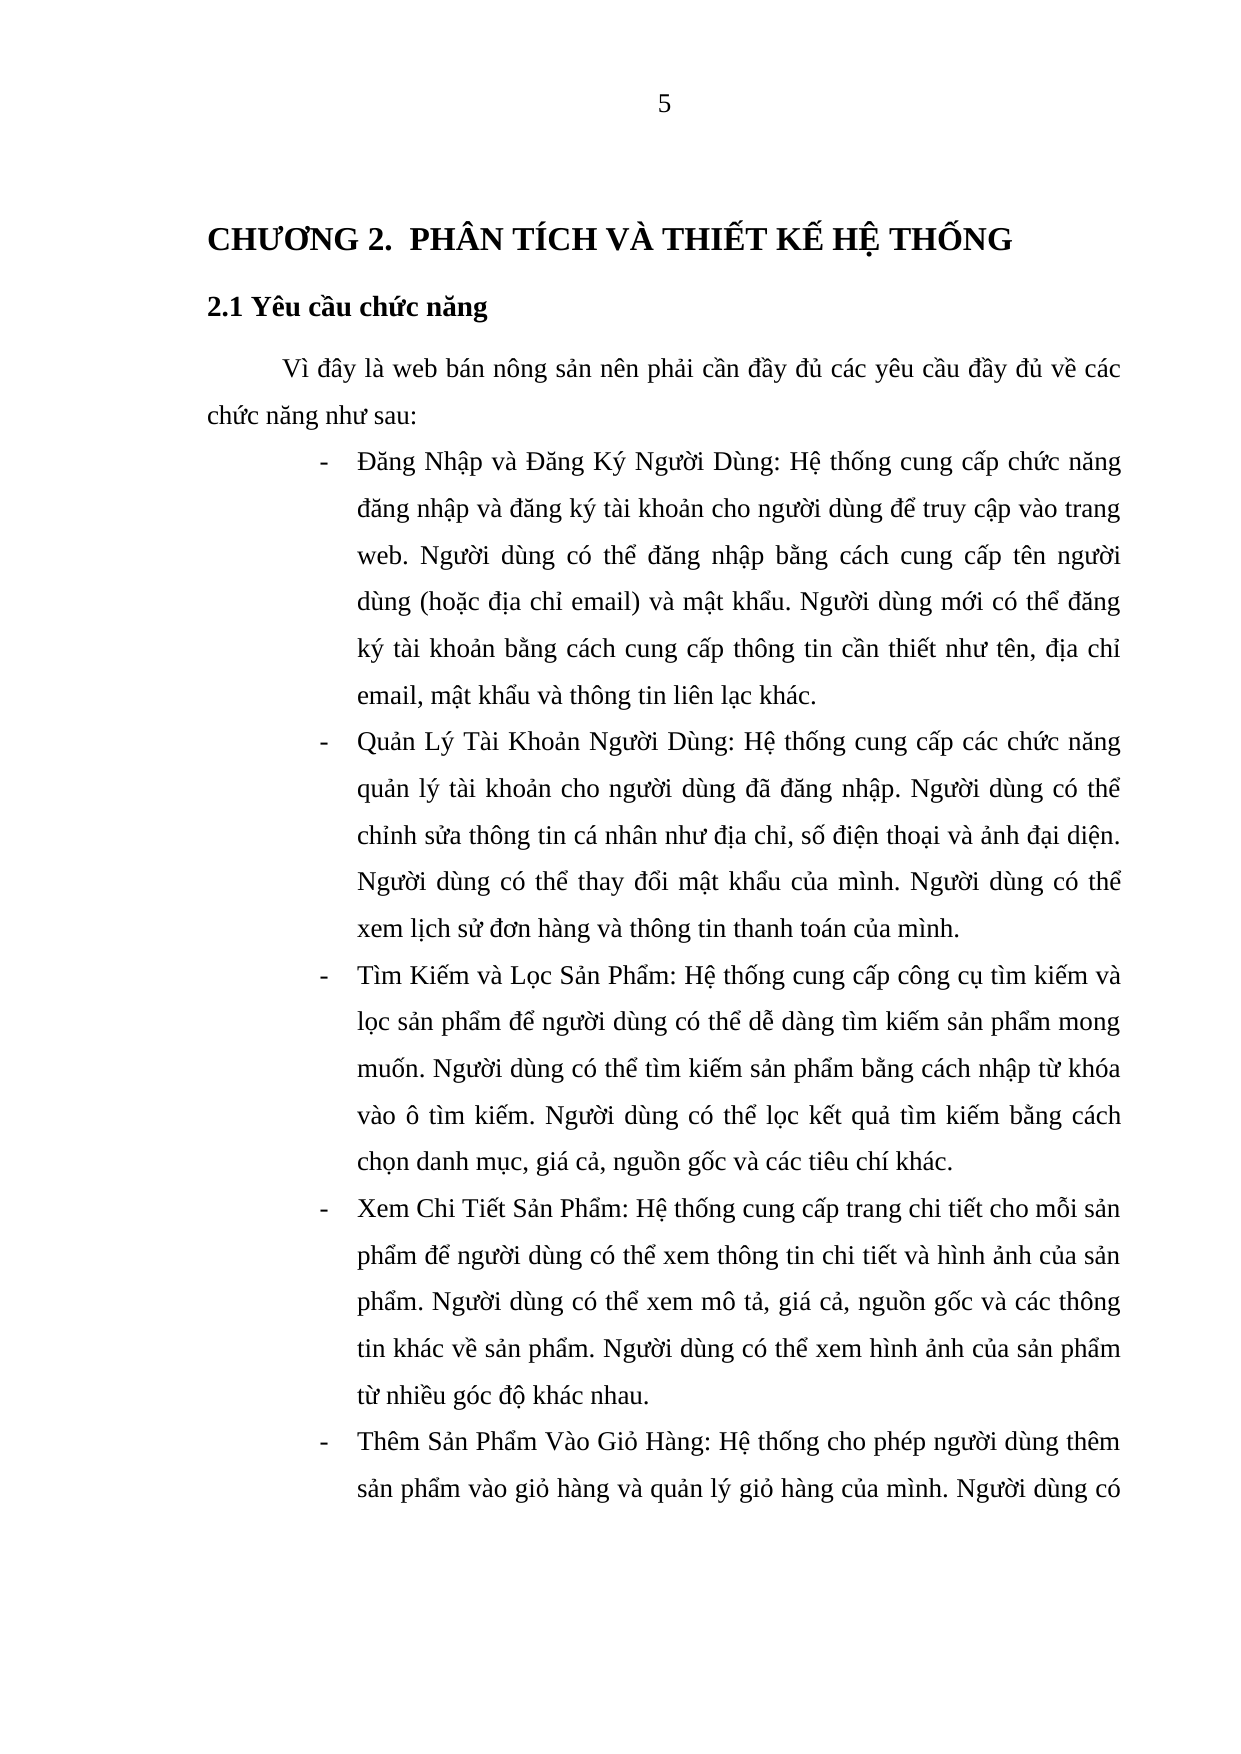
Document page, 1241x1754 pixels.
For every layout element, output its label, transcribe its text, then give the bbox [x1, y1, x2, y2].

list Đăng Nhập và Đăng Ký Người Dùng: Hệ thống cung cấp chức năng đăng nhập và đăng ký tài khoản cho người dùng để truy cập vào trang web. Người dùng có thể đăng nhập bằng cách cung cấp tên người dùng (hoặc địa chỉ email) và mật khẩu. Người dùng mới có thể đăng ký tài khoản bằng cách cung cấp thông tin cần thiết như tên, địa chỉ email, mật khẩu và thông tin liên lạc khác. [319, 445, 1122, 710]
list Xem Chi Tiết Sản Phẩm: Hệ thống cung cấp trang chi tiết cho mỗi sản phẩm để người dùng có thể xem thông tin chi tiết và hình ảnh của sản phẩm. Người dùng có thể xem mô tả, giá cả, nguồn gốc và các thông tin khác về sản phẩm. Người dùng có thể xem hình ảnh của sản phẩm từ nhiều góc độ khác nhau. [319, 1192, 1122, 1410]
list Quản Lý Tài Khoản Người Dùng: Hệ thống cung cấp các chức năng quản lý tài khoản cho người dùng đã đăng nhập. Người dùng có thể chỉnh sửa thông tin cá nhân như địa chỉ, số điện thoại và ảnh đại diện. Người dùng có thể thay đổi mật khẩu của mình. Người dùng có thể xem lịch sử đơn hàng và thông tin thanh toán của mình. [319, 725, 1122, 943]
text Vì đây là web bán nông sản nên phải cần đầy đủ các yêu cầu đầy đủ về các chức năng như sau: [207, 352, 1122, 430]
subtitle PHÂN TÍCH VÀ THIẾT KẾ HỆ THỐNG [207, 219, 1122, 258]
list Tìm Kiếm và Lọc Sản Phẩm: Hệ thống cung cấp công cụ tìm kiếm và lọc sản phẩm để người dùng có thể dễ dàng tìm kiếm sản phẩm mong muốn. Người dùng có thể tìm kiếm sản phẩm bằng cách nhập từ khóa vào ô tìm kiếm. Người dùng có thể lọc kết quả tìm kiếm bằng cách chọn danh mục, giá cả, nguồn gốc và các tiêu chí khác. [319, 959, 1122, 1177]
subtitle Yêu cầu chức năng [207, 289, 1122, 323]
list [319, 1425, 1122, 1503]
